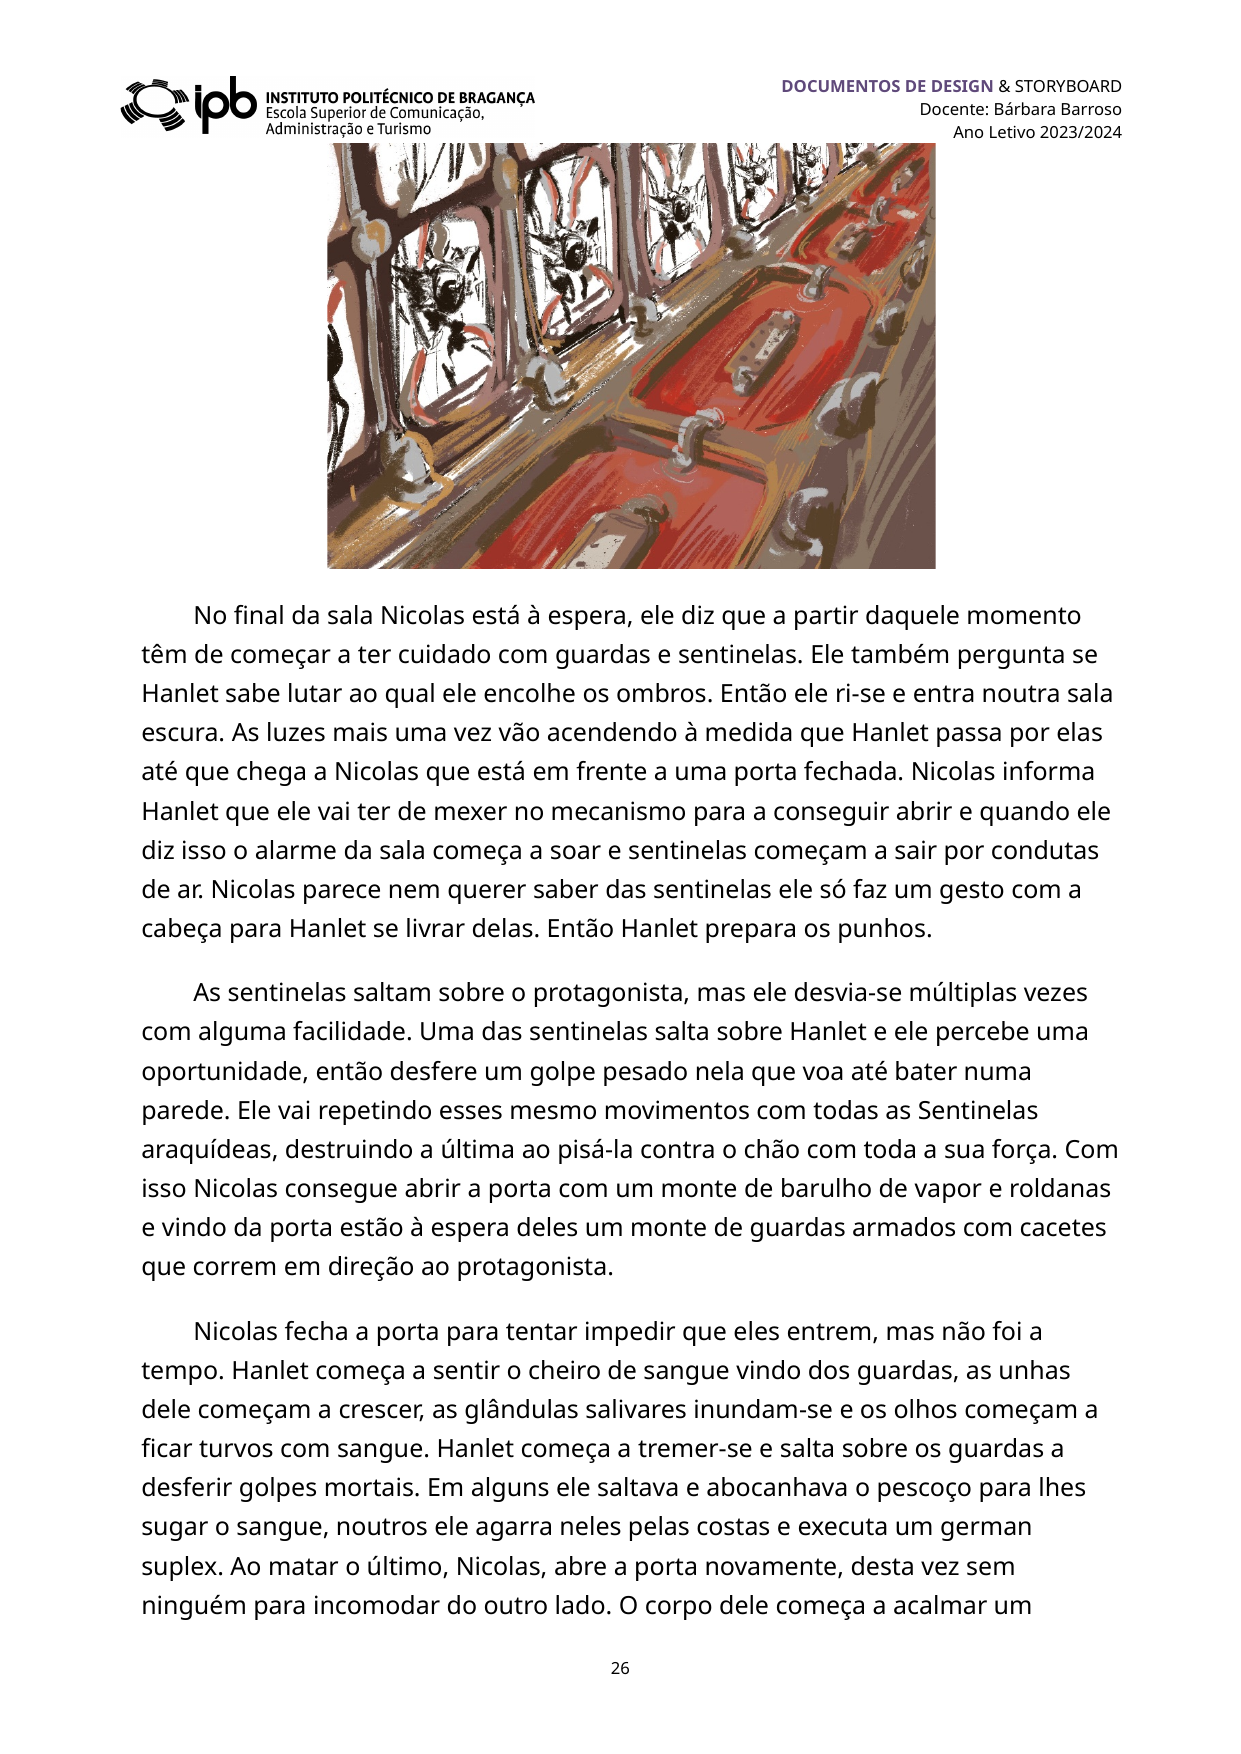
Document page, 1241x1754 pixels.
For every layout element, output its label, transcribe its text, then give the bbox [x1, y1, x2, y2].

text As sentinelas saltam sobre o protagonista, mas ele desvia-se múltiplas vezes com alguma facilidade. Uma das sentinelas salta sobre Hanlet e ele percebe uma oportunidade, então desfere um golpe pesado nela que voa até bater numa parede. Ele vai repetindo esses mesmo movimentos com todas as Sentinelas araquídeas, destruindo a última ao pisá-la contra o chão com toda a sua força. Com isso Nicolas consegue abrir a porta com um monte de barulho de vapor e roldanas e vindo da porta estão à espera deles um monte de guardas armados com cacetes que correm em direção ao protagonista. [141, 975, 1122, 1283]
text No final da sala Nicolas está à espera, ele diz que a partir daquele momento têm de começar a ter cuidado com guardas e sentinelas. Ele também pergunta se Hanlet sabe lutar ao qual ele encolhe os ombros. Então ele ri-se e entra noutra sala escura. As luzes mais uma vez vão acendendo à medida que Hanlet passa por elas até que chega a Nicolas que está em frente a uma porta fechada. Nicolas informa Hanlet que ele vai ter de mexer no mecanismo para a conseguir abrir e quando ele diz isso o alarme da sala começa a soar e sentinelas começam a sair por condutas de ar. Nicolas parece nem querer saber das sentinelas ele só faz um gesto com a cabeça para Hanlet se livrar delas. Então Hanlet prepara os punhos. [141, 597, 1122, 945]
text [141, 1313, 1122, 1621]
picture [120, 76, 535, 138]
picture [327, 143, 936, 569]
